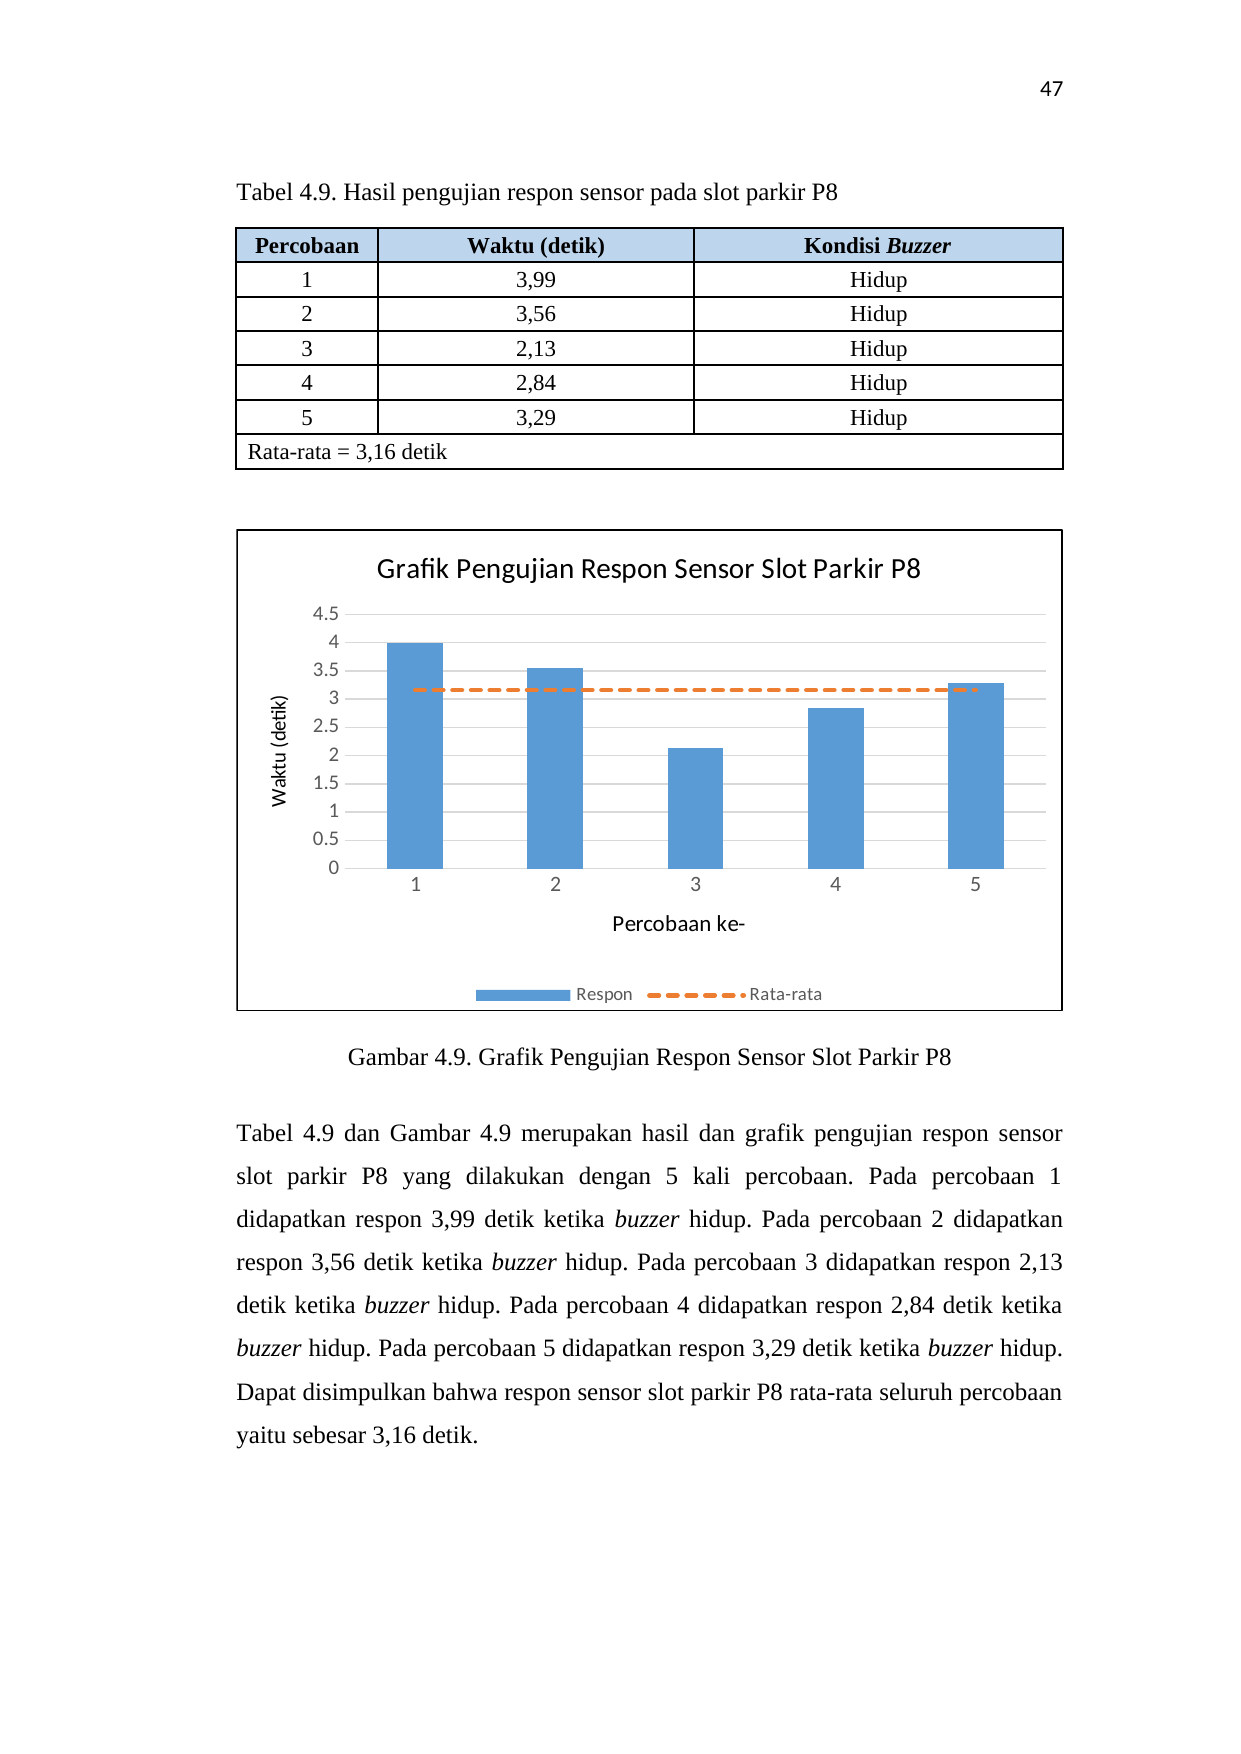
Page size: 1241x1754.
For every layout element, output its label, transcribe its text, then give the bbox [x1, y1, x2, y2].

text Gambar 4.9. Grafik Pengujian Respon Sensor Slot Parkir P8 [236, 1042, 1063, 1071]
table_cell 3,56 [379, 298, 693, 330]
table_cell Hidup [695, 401, 1062, 433]
table_cell 2,84 [379, 366, 693, 399]
text Tabel 4.9 dan Gambar 4.9 merupakan hasil dan grafik pengujian respon sensor slot parkir P8 yang dilakukan dengan 5 kali percobaan. Pada percobaan 1 didapatkan respon 3,99 detik ketika buzzer hidup. Pada percobaan 2 didapatkan respon 3,56 detik ketika buzzer hidup. Pada percobaan 3 didapatkan respon 2,13 detik ketika buzzer hidup. Pada percobaan 4 didapatkan respon 2,84 detik ketika buzzer hidup. Pada percobaan 5 didapatkan respon 3,29 detik ketika buzzer hidup. Dapat disimpulkan bahwa respon sensor slot parkir P8 rata-rata seluruh percobaan yaitu sebesar 3,16 detik. [236, 1118, 1063, 1448]
table_cell 3,99 [379, 263, 693, 296]
table_cell 3,29 [379, 401, 693, 433]
table_cell Hidup [695, 332, 1062, 364]
table_cell 4 [237, 366, 377, 399]
table_cell 2,13 [379, 332, 693, 364]
table_cell 2 [237, 298, 377, 330]
table_cell Rata-rata = 3,16 detik [237, 435, 1062, 467]
table_cell 3 [237, 332, 377, 364]
table_cell Hidup [695, 263, 1062, 296]
table_cell 5 [237, 401, 377, 433]
table_header Waktu (detik) [379, 229, 693, 261]
table_header Kondisi Buzzer [695, 229, 1062, 261]
table_header Percobaan [237, 229, 377, 261]
table_cell 1 [237, 263, 377, 296]
text Tabel 4.9. Hasil pengujian respon sensor pada slot parkir P8 [236, 177, 1063, 206]
table_cell Hidup [695, 298, 1062, 330]
table_cell Hidup [695, 366, 1062, 399]
